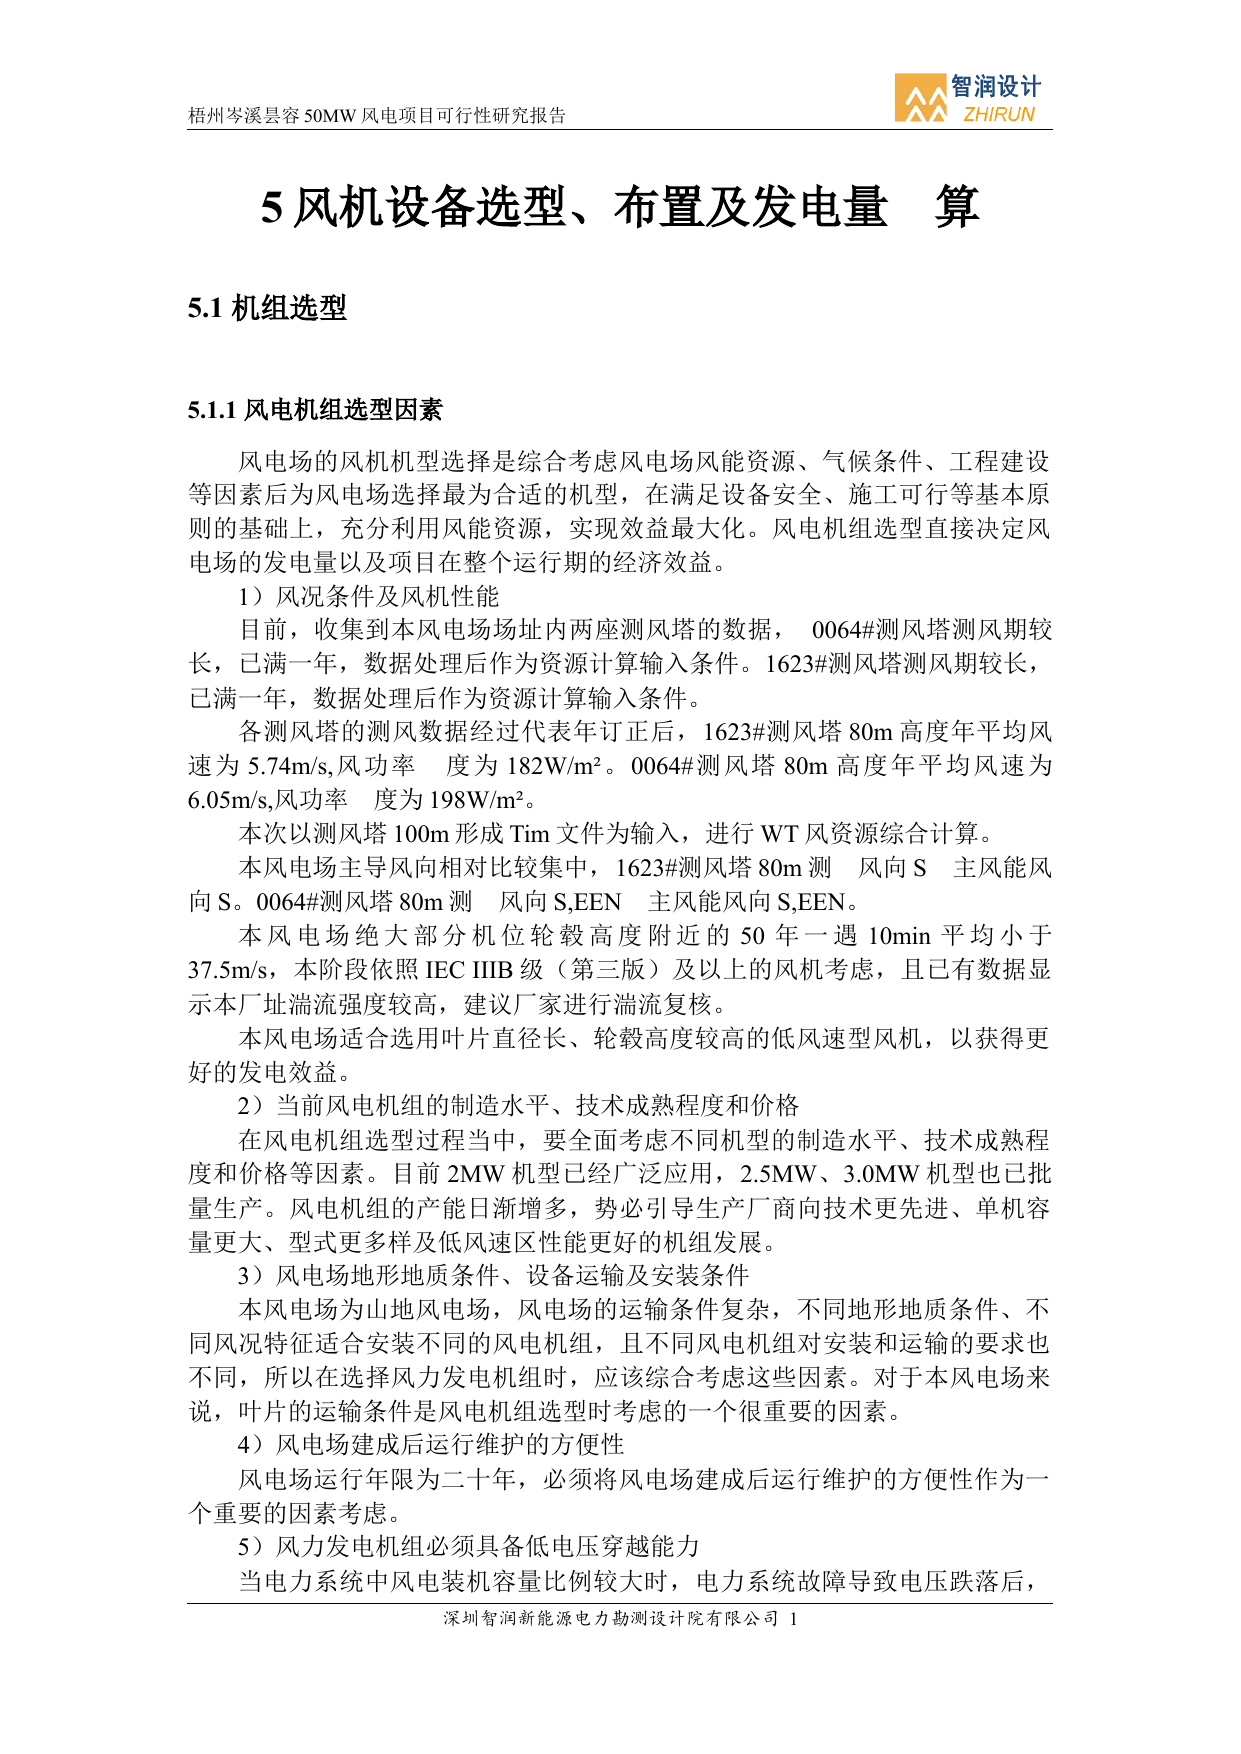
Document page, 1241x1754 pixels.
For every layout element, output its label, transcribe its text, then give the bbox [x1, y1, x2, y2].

text 目前，收集到本风电场场址内两座测风塔的数据， 0064#测风塔测风期较长，已满一年，数据处理后作为资源计算输入条件。1623#测风塔测风期较长，已满一年，数据处理后作为资源计算输入条件。 [187, 612, 1053, 714]
text 本风电场绝大部分机位轮毂高度附近的50年一遇10min平均小于37.5m/s，本阶段依照IEC IIIB级（第三版）及以上的风机考虑，且已有数据显示本厂址湍流强度较高，建议厂家进行湍流复核。 [187, 918, 1053, 1019]
subtitle 5.1 机组选型 [187, 272, 1053, 340]
text 本风电场为山地风电场，风电场的运输条件复杂，不同地形地质条件、不同风况特征适合安装不同的风电机组，且不同风电机组对安装和运输的要求也不同，所以在选择风力发电机组时，应该综合考虑这些因素。对于本风电场来说，叶片的运输条件是风电机组选型时考虑的一个很重要的因素。 [187, 1291, 1053, 1427]
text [187, 1563, 1053, 1597]
text 1）风况条件及风机性能 [187, 578, 1053, 612]
text 风电场的风机机型选择是综合考虑风电场风能资源、气候条件、工程建设等因素后为风电场选择最为合适的机型，在满足设备安全、施工可行等基本原则的基础上，充分利用风能资源，实现效益最大化。风电机组选型直接决定风电场的发电量以及项目在整个运行期的经济效益。 [187, 442, 1053, 578]
text 4）风电场建成后运行维护的方便性 [187, 1427, 1053, 1461]
text 本次以测风塔100m形成Tim文件为输入，进行WT风资源综合计算。 [187, 816, 1053, 850]
text 本风电场主导风向相对比较集中，1623#测风塔80m测层风向S；主风能风向S。0064#测风塔80m测层风向S,EEN；主风能风向S,EEN。 [187, 850, 1053, 918]
text 本风电场适合选用叶片直径长、轮毂高度较高的低风速型风机，以获得更好的发电效益。 [187, 1019, 1053, 1087]
text 风电场运行年限为二十年，必须将风电场建成后运行维护的方便性作为一个重要的因素考虑。 [187, 1461, 1053, 1529]
text 2）当前风电机组的制造水平、技术成熟程度和价格 [187, 1087, 1053, 1121]
title 5.1.1 风电机组选型因素 [187, 391, 1053, 425]
text 在风电机组选型过程当中，要全面考虑不同机型的制造水平、技术成熟程度和价格等因素。目前2MW机型已经广泛应用，2.5MW、3.0MW机型也已批量生产。风电机组的产能日渐增多，势必引导生产厂商向技术更先进、单机容量更大、型式更多样及低风速区性能更好的机组发展。 [187, 1121, 1053, 1257]
text 5风机设备选型、布置及发电量估算 [187, 171, 1053, 238]
picture [894, 70, 1042, 123]
text 3）风电场地形地质条件、设备运输及安装条件 [187, 1257, 1053, 1291]
text 各测风塔的测风数据经过代表年订正后，1623#测风塔80m高度年平均风速为5.74m/s,风功率密度为182W/m²。0064#测风塔80m高度年平均风速为6.05m/s,风功率密度为198W/m²。 [187, 714, 1053, 816]
text 5）风力发电机组必须具备低电压穿越能力 [187, 1529, 1053, 1563]
